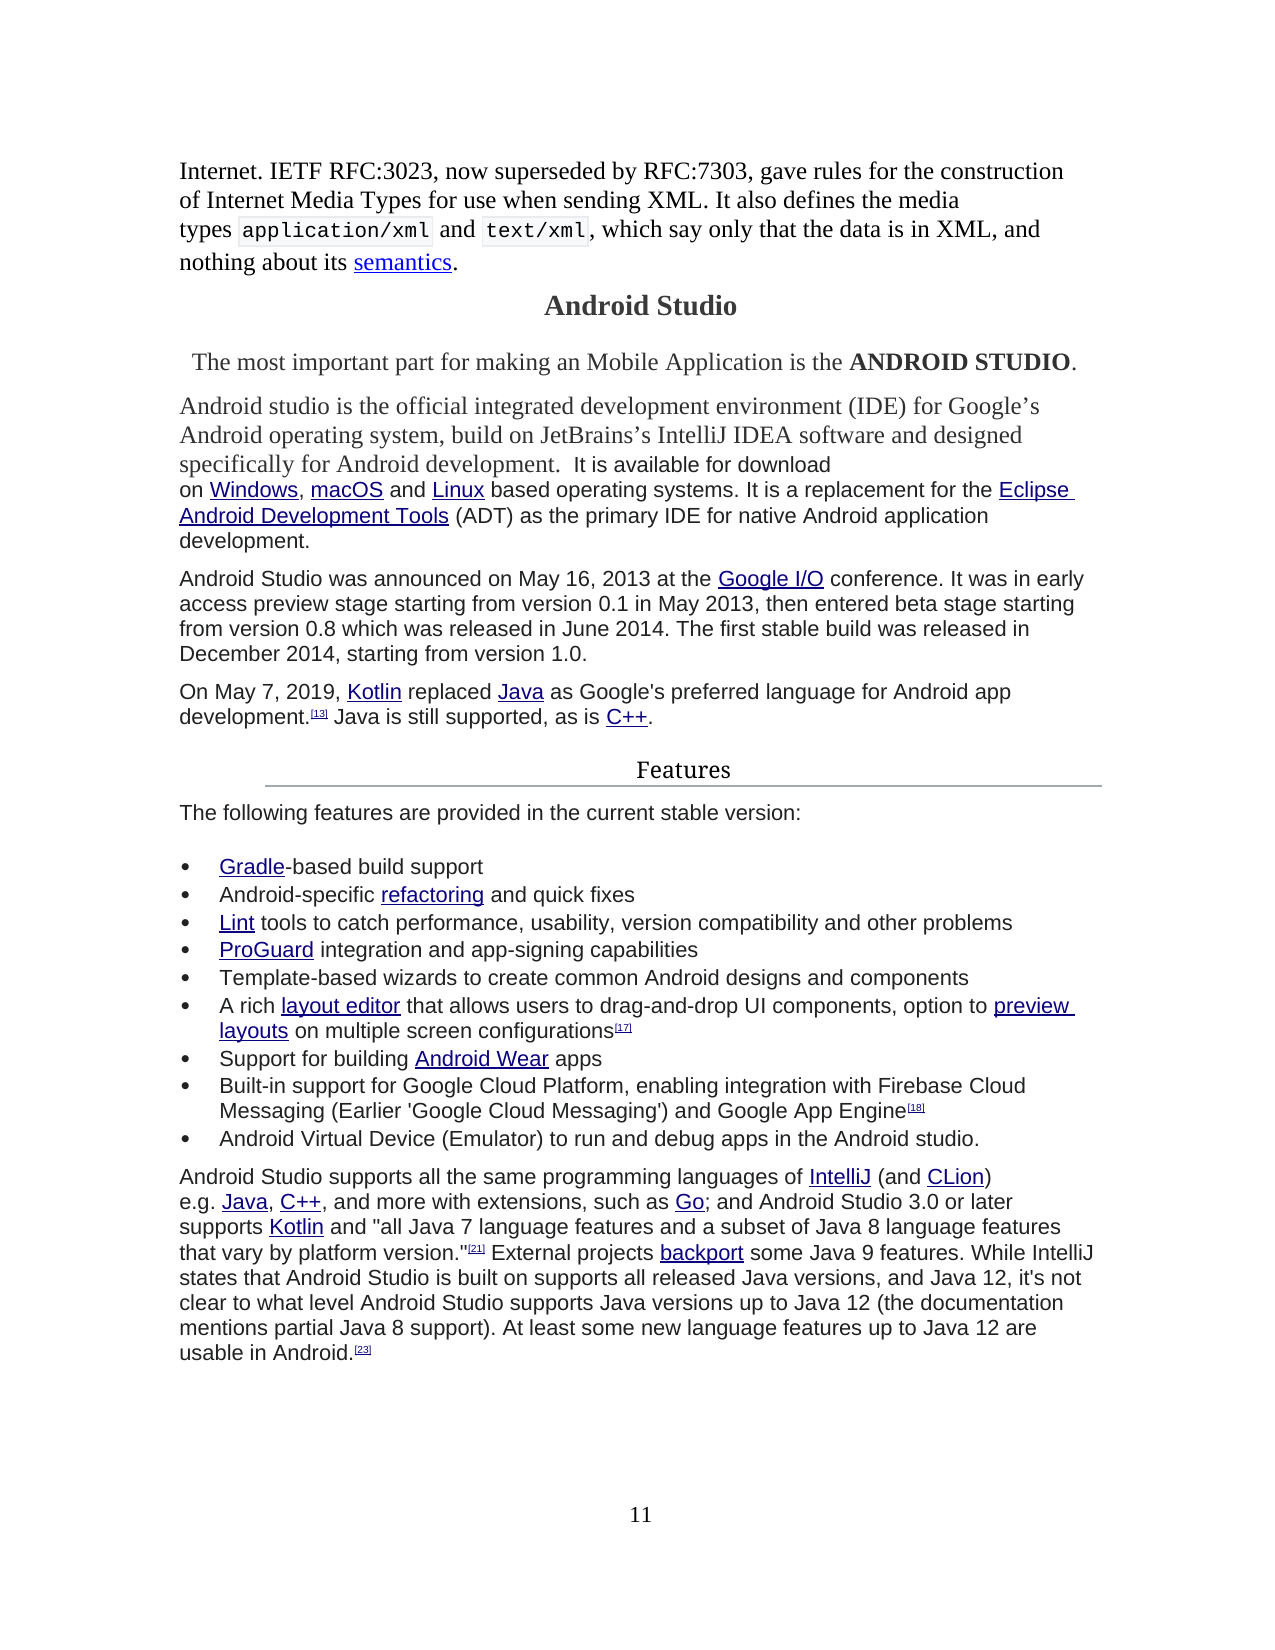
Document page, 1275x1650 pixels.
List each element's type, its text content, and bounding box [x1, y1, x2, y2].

text The most important part for making an Mobile Application is the ANDROID STUDIO. [179, 347, 1102, 376]
text Android studio is the official integrated development environment (IDE) for Google’s Android operating system, build on JetBrains’s IntelliJ IDEA software and designed specifically for Android development. It is available for download on Windows, macOS and Linux based operating systems. It is a replacement for the Eclipse Android Development Tools (ADT) as the primary IDE for native Android application development. [179, 391, 1102, 553]
list Android Virtual Device (Emulator) to run and debug apps in the Android studio. [182, 1126, 1102, 1151]
list A rich layout editor that allows users to drag-and-drop UI components, option to preview layouts on multiple screen configurations[17] [182, 992, 1102, 1043]
list ProGuard integration and app-signing capabilities [182, 937, 1102, 962]
text Android Studio supports all the same programming languages of IntelliJ (and CLion) e.g. Java, C++, and more with extensions, such as Go; and Android Studio 3.0 or later supports Kotlin and "all Java 7 language features and a subset of Java 8 language features that vary by platform version."[21] External projects backport some Java 9 features. While IntelliJ states that Android Studio is built on supports all released Java versions, and Java 12, it's not clear to what level Android Studio supports Java versions up to Java 12 (the documentation mentions partial Java 8 support). At least some new language features up to Java 12 are usable in Android.[23] [179, 1164, 1102, 1365]
list Support for building Android Wear apps [182, 1045, 1102, 1071]
text Android Studio was announced on May 16, 2013 at the Google I/O conference. It was in early access preview stage starting from version 0.1 in May 2013, then entered beta stage starting from version 0.8 which was released in June 2014. The first stable build was released in December 2014, starting from version 1.0. [179, 566, 1102, 666]
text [179, 156, 1102, 276]
subtitle Features [265, 754, 1102, 785]
list Built-in support for Google Cloud Platform, enabling integration with Firebase Cloud Messaging (Earlier 'Google Cloud Messaging') and Google App Engine[18] [182, 1073, 1102, 1123]
text On May 7, 2019, Kotlin replaced Java as Google's preferred language for Android app development.[13] Java is still supported, as is C++. [179, 679, 1102, 729]
list Lint tools to catch performance, usability, version compatibility and other problems [182, 909, 1102, 934]
list Gradle-based build support [182, 854, 1102, 879]
text Android Studio [179, 288, 1102, 322]
list Template-based wizards to create common Android designs and components [182, 965, 1102, 990]
text The following features are provided in the current stable version: [179, 799, 1102, 825]
list Android-specific refactoring and quick fixes [182, 882, 1102, 907]
